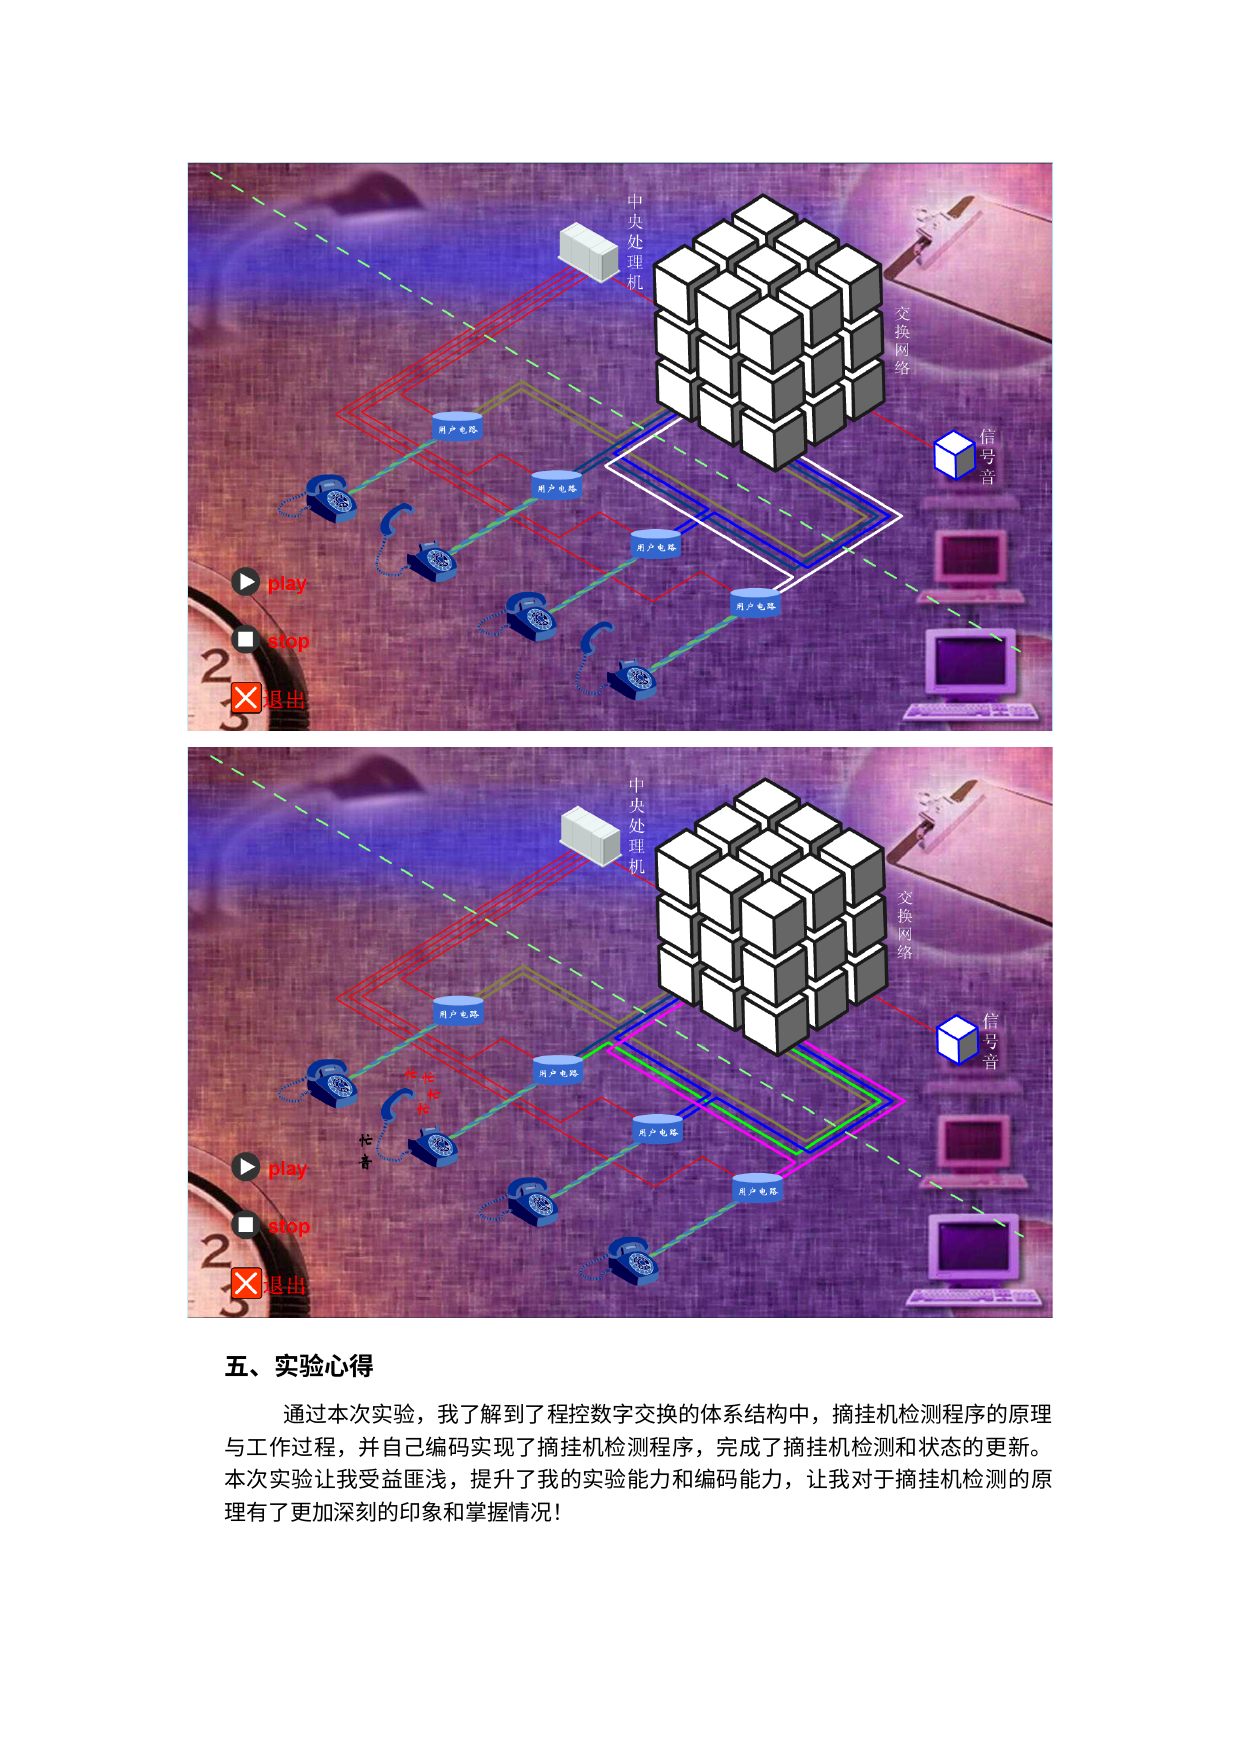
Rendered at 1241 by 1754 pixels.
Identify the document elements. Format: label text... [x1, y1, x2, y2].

picture [187, 747, 1053, 1318]
text 五、实验心得 [187, 1332, 1053, 1397]
text 通过本次实验，我了解到了程控数字交换的体系结构中，摘挂机检测程序的原理与工作过程，并自己编码实现了摘挂机检测程序，完成了摘挂机检测和状态的更新。本次实验让我受益匪浅，提升了我的实验能力和编码能力，让我对于摘挂机检测的原理有了更加深刻的印象和掌握情况！ [224, 1397, 1053, 1527]
picture [187, 162, 1053, 731]
